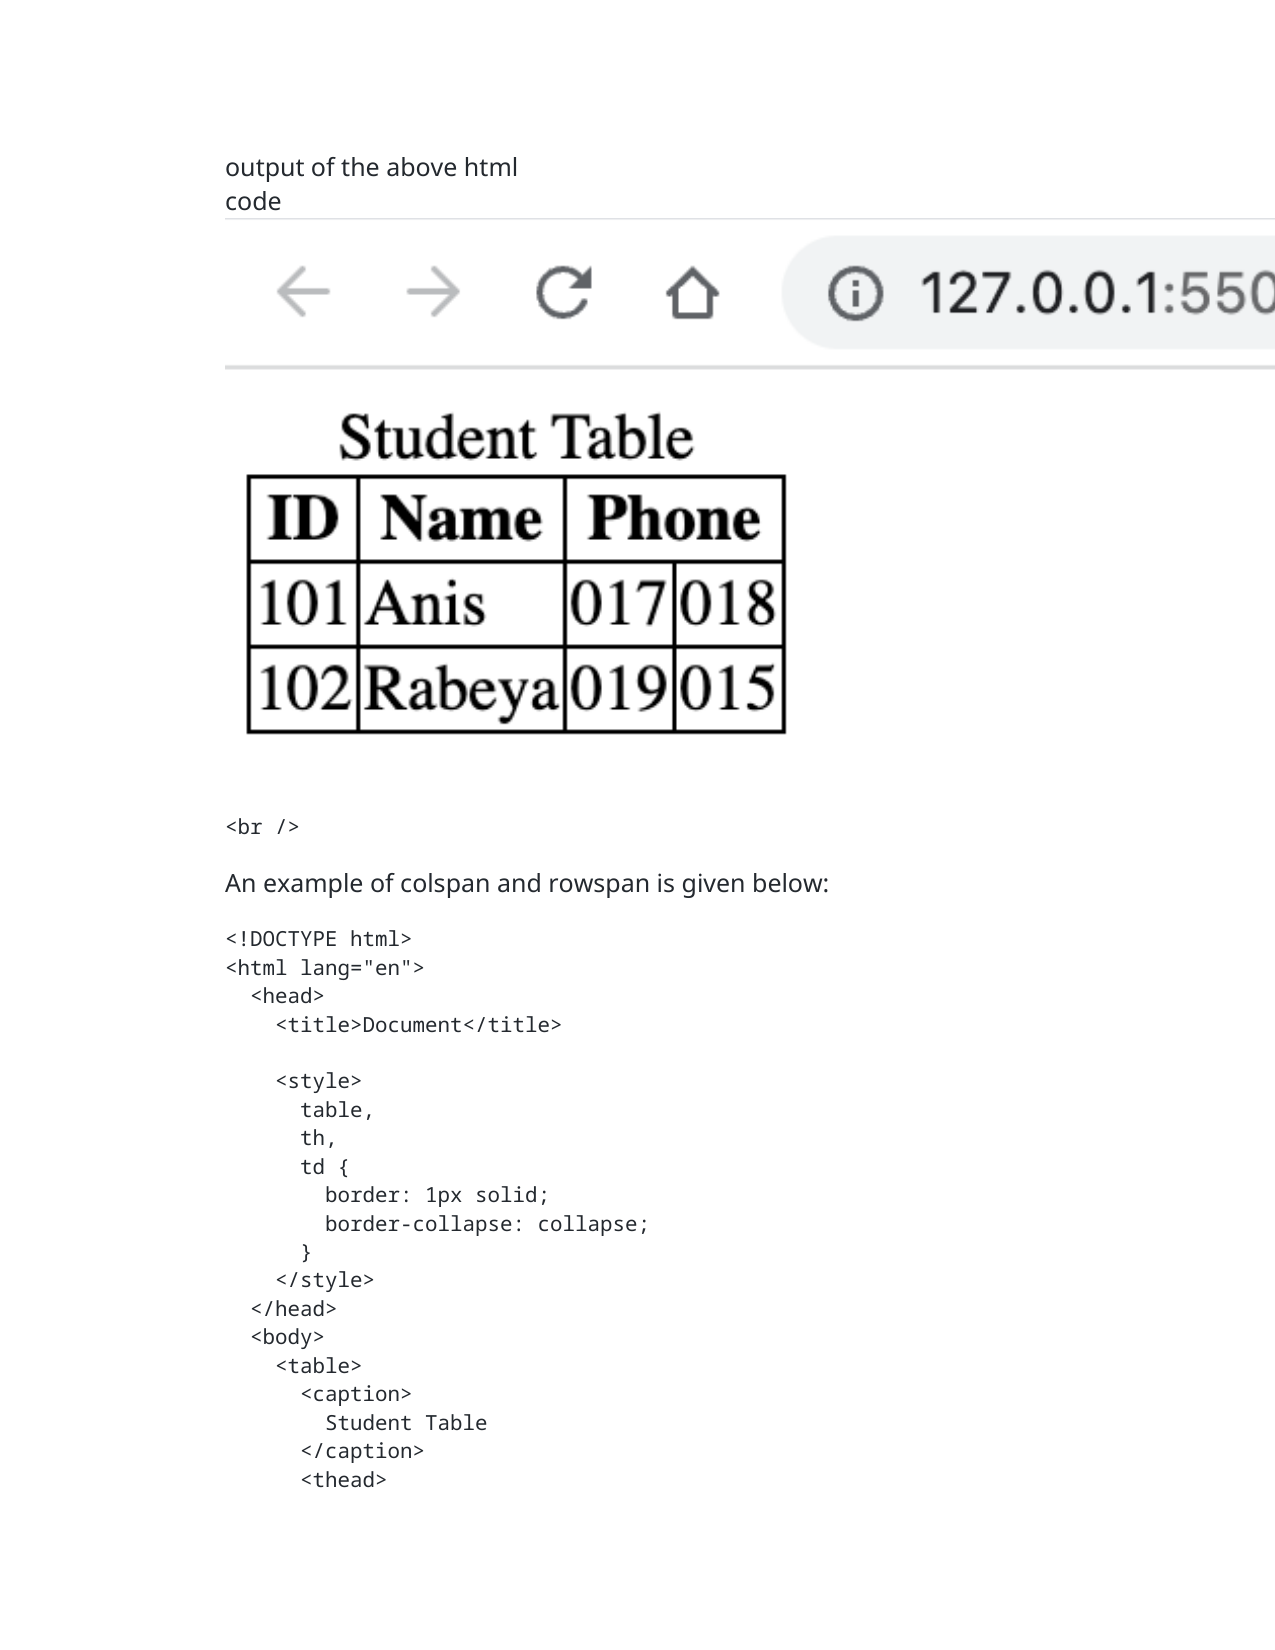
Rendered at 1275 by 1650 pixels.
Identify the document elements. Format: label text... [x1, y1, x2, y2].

text th, [225, 1123, 1125, 1152]
text </style> [225, 1266, 1125, 1294]
text output of the above html code [225, 150, 1125, 218]
text <caption> [225, 1379, 1125, 1408]
text <br /> [225, 812, 1125, 840]
text <body> [225, 1322, 1125, 1351]
picture [225, 218, 1275, 787]
text border: 1px solid; [225, 1180, 1125, 1209]
text </head> [225, 1294, 1125, 1322]
text <table> [225, 1351, 1125, 1379]
text td { [225, 1152, 1125, 1180]
text table, [225, 1095, 1125, 1123]
text <html lang="en"> [225, 953, 1125, 981]
text <!DOCTYPE html> [225, 924, 1125, 953]
text An example of colspan and rowspan is given below: [225, 865, 1125, 899]
text </caption> [225, 1436, 1125, 1465]
text <thead> [225, 1465, 1125, 1493]
text <title>Document</title> [225, 1010, 1125, 1038]
text <style> [225, 1067, 1125, 1095]
text <head> [225, 981, 1125, 1010]
text border-collapse: collapse; [225, 1209, 1125, 1237]
text Student Table [225, 1408, 1125, 1436]
text } [225, 1237, 1125, 1266]
